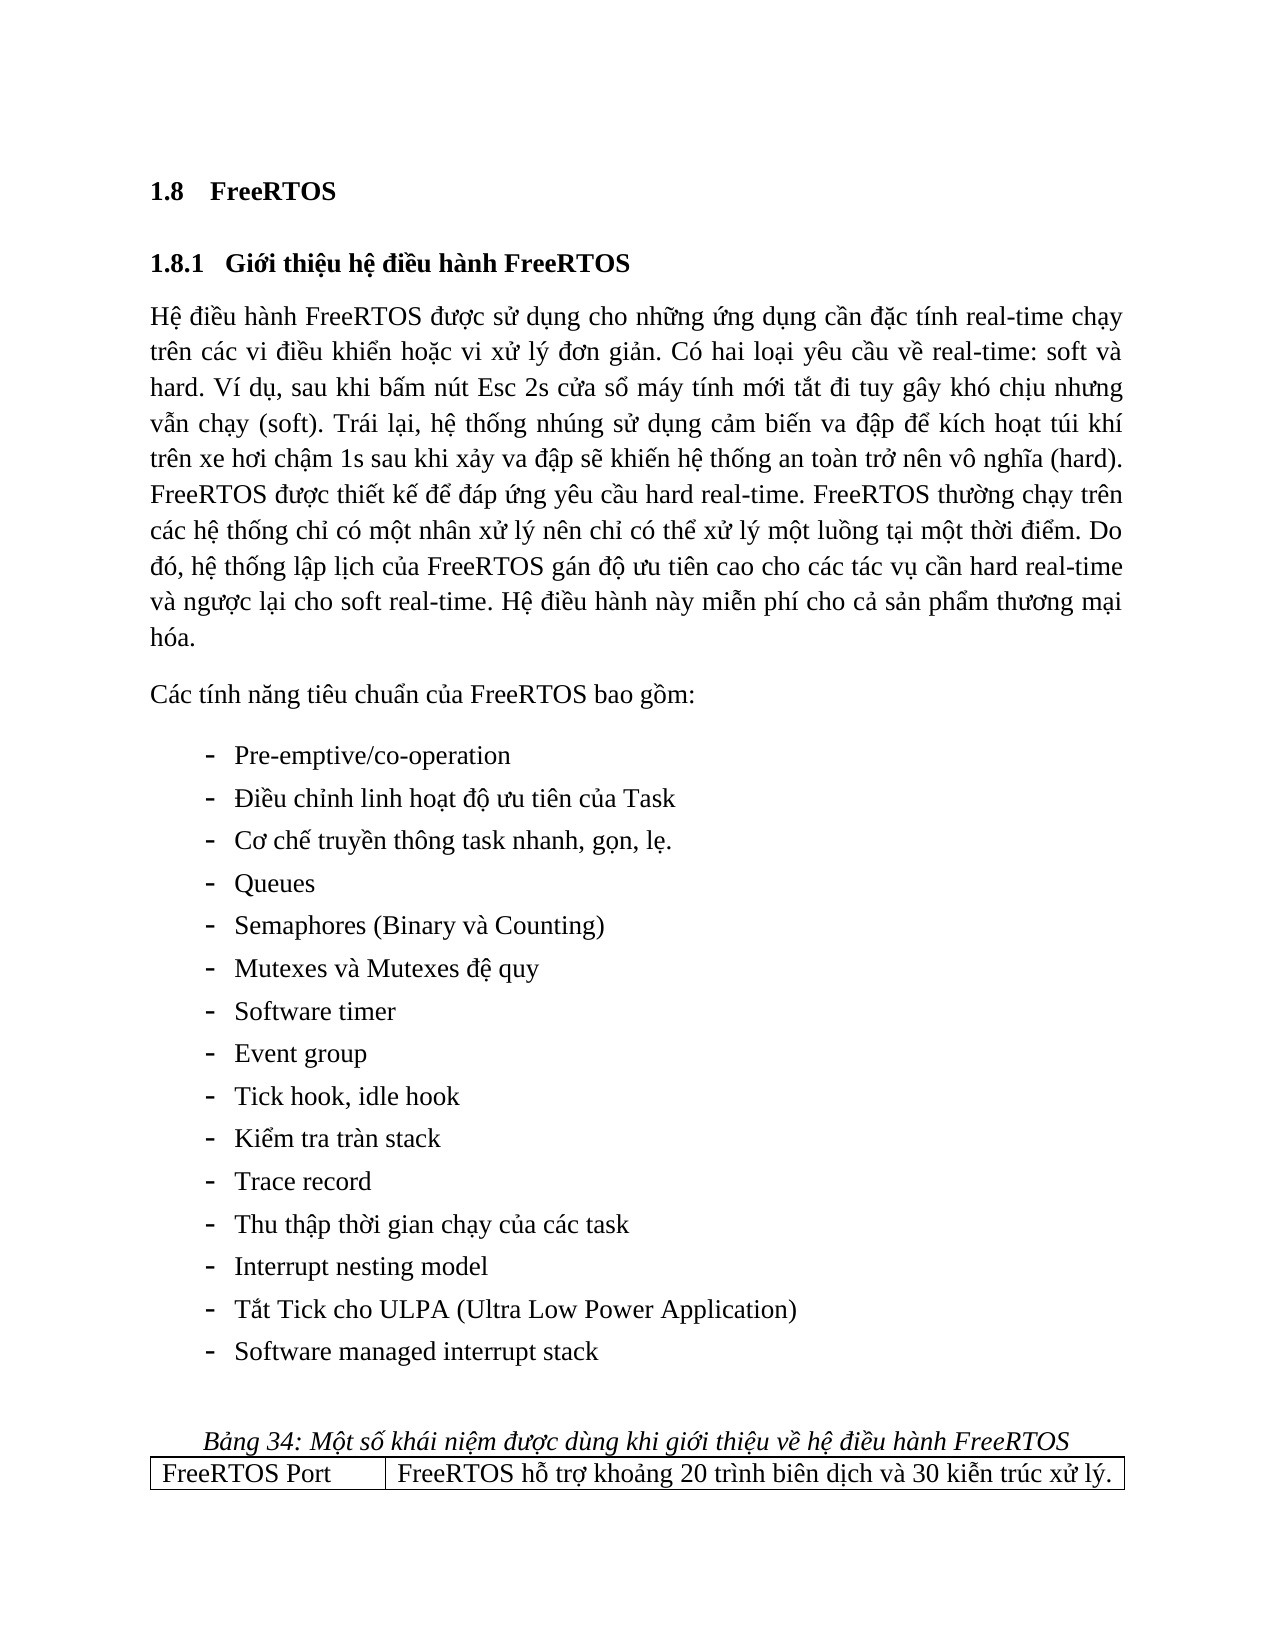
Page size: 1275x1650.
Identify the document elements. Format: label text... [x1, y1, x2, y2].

list Thu thập thời gian chạy của các task [204, 1203, 1125, 1240]
list Interrupt nesting model [204, 1246, 1125, 1283]
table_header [386, 1458, 1124, 1489]
list Software managed interrupt stack [204, 1331, 1125, 1368]
subtitle FreeRTOS [150, 175, 1125, 206]
text Các tính năng tiêu chuẩn của FreeRTOS bao gồm: [150, 678, 1125, 709]
list Semaphores (Binary và Counting) [204, 905, 1125, 942]
list Điều chỉnh linh hoạt độ ưu tiên của Task [204, 777, 1125, 814]
list Event group [204, 1032, 1125, 1069]
list Pre-emptive/co-operation [204, 734, 1125, 771]
subtitle Giới thiệu hệ điều hành FreeRTOS [150, 247, 1125, 278]
text Hệ điều hành FreeRTOS được sử dụng cho những ứng dụng cần đặc tính real-time chạy trên các vi điều khiển hoặc vi xử lý đơn giản. Có hai loại yêu cầu về real-time: soft và hard. Ví dụ, sau khi bấm nút Esc 2s cửa sổ máy tính mới tắt đi tuy gây khó chịu nhưng vẫn chạy (soft). Trái lại, hệ thống nhúng sử dụng cảm biến va đập để kích hoạt túi khí trên xe hơi chậm 1s sau khi xảy va đập sẽ khiến hệ thống an toàn trở nên vô nghĩa (hard). FreeRTOS được thiết kế để đáp ứng yêu cầu hard real-time. FreeRTOS thường chạy trên các hệ thống chỉ có một nhân xử lý nên chỉ có thể xử lý một luồng tại một thời điểm. Do đó, hệ thống lập lịch của FreeRTOS gán độ ưu tiên cao cho các tác vụ cần hard real-time và ngược lại cho soft real-time. Hệ điều hành này miễn phí cho cả sản phẩm thương mại hóa. [150, 299, 1125, 652]
list Software timer [204, 990, 1125, 1027]
list Trace record [204, 1160, 1125, 1197]
list Tick hook, idle hook [204, 1075, 1125, 1112]
list Tắt Tick cho ULPA (Ultra Low Power Application) [204, 1288, 1125, 1325]
list Kiểm tra tràn stack [204, 1118, 1125, 1155]
list Queues [204, 862, 1125, 899]
text Bảng 34: Một số khái niệm được dùng khi giới thiệu về hệ điều hành FreeRTOS [150, 1425, 1125, 1456]
list Cơ chế truyền thông task nhanh, gọn, lẹ. [204, 819, 1125, 857]
table_header FreeRTOS Port [151, 1458, 385, 1489]
list Mutexes và Mutexes đệ quy [204, 947, 1125, 984]
